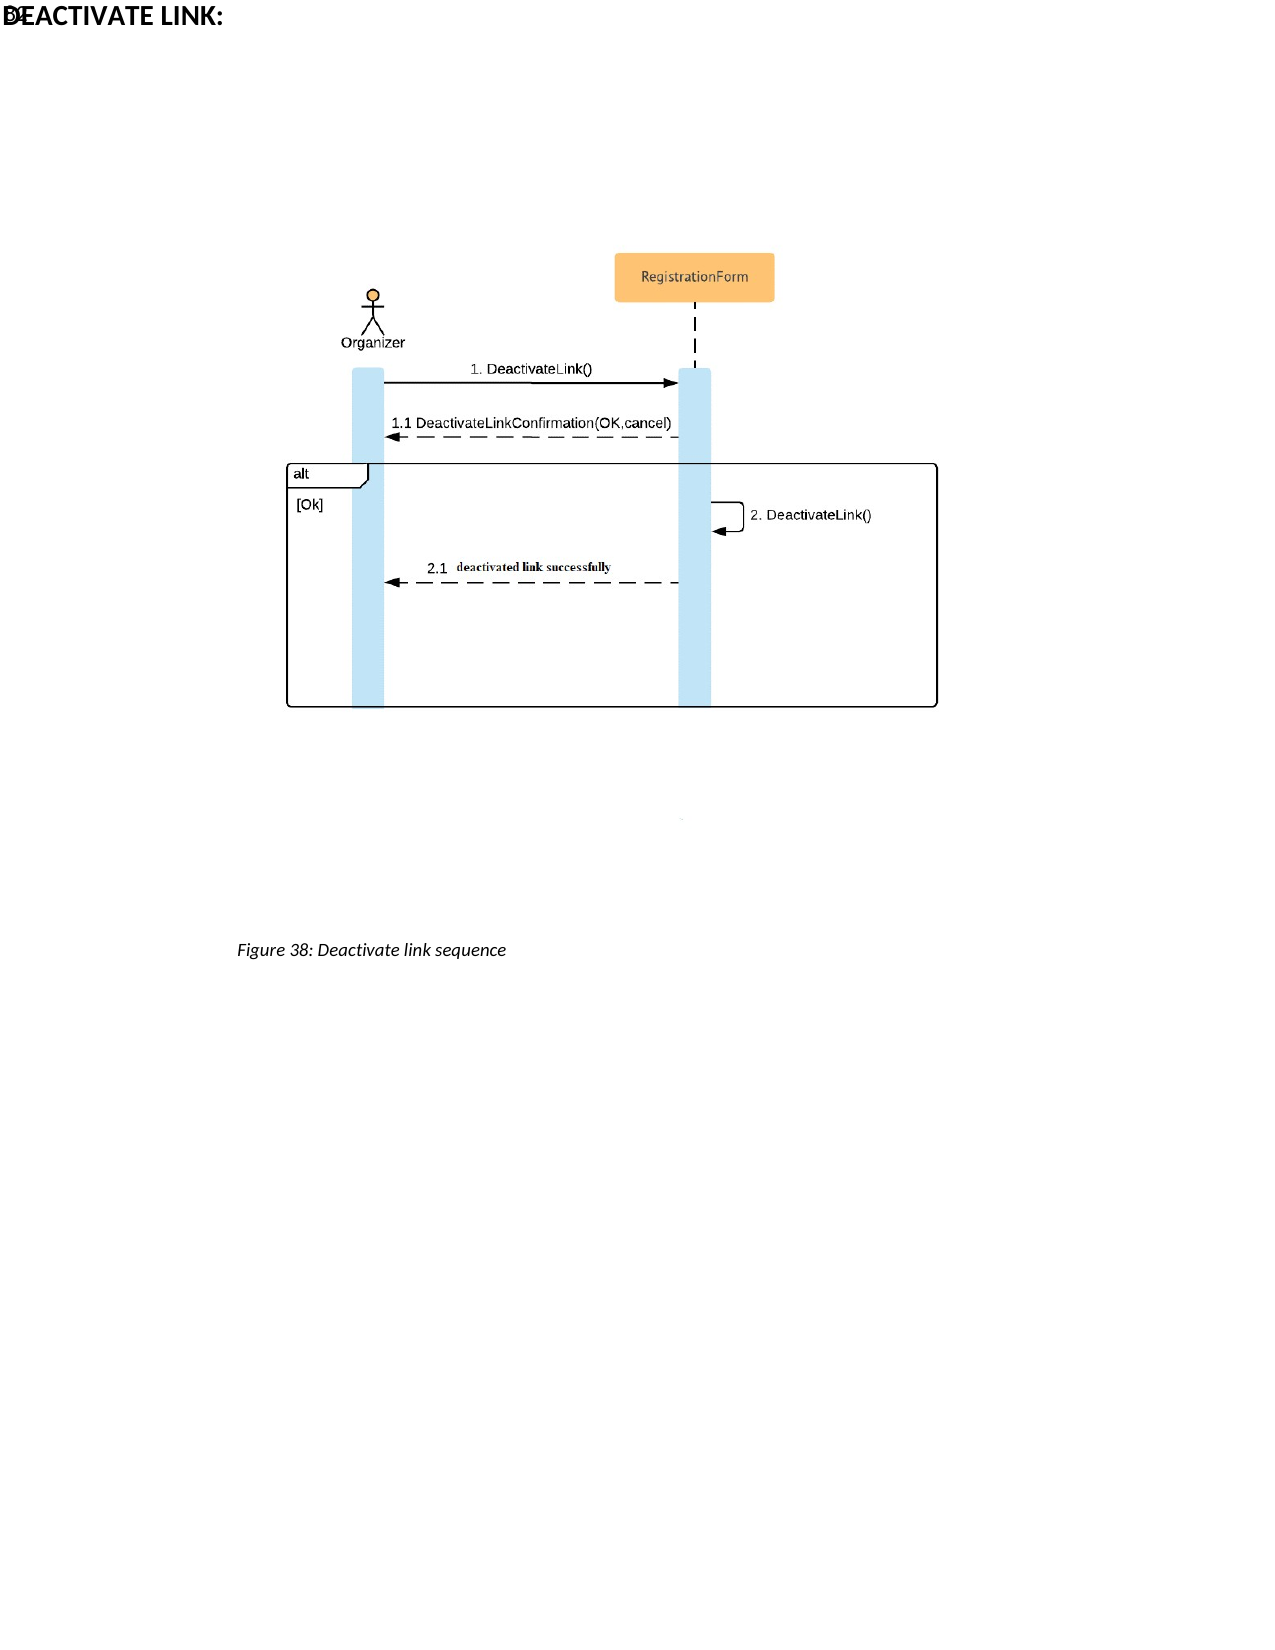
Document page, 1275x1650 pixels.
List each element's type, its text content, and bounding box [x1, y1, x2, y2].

picture [237, 206, 987, 866]
text Figure 38: Deactivate link sequence [237, 938, 1198, 961]
